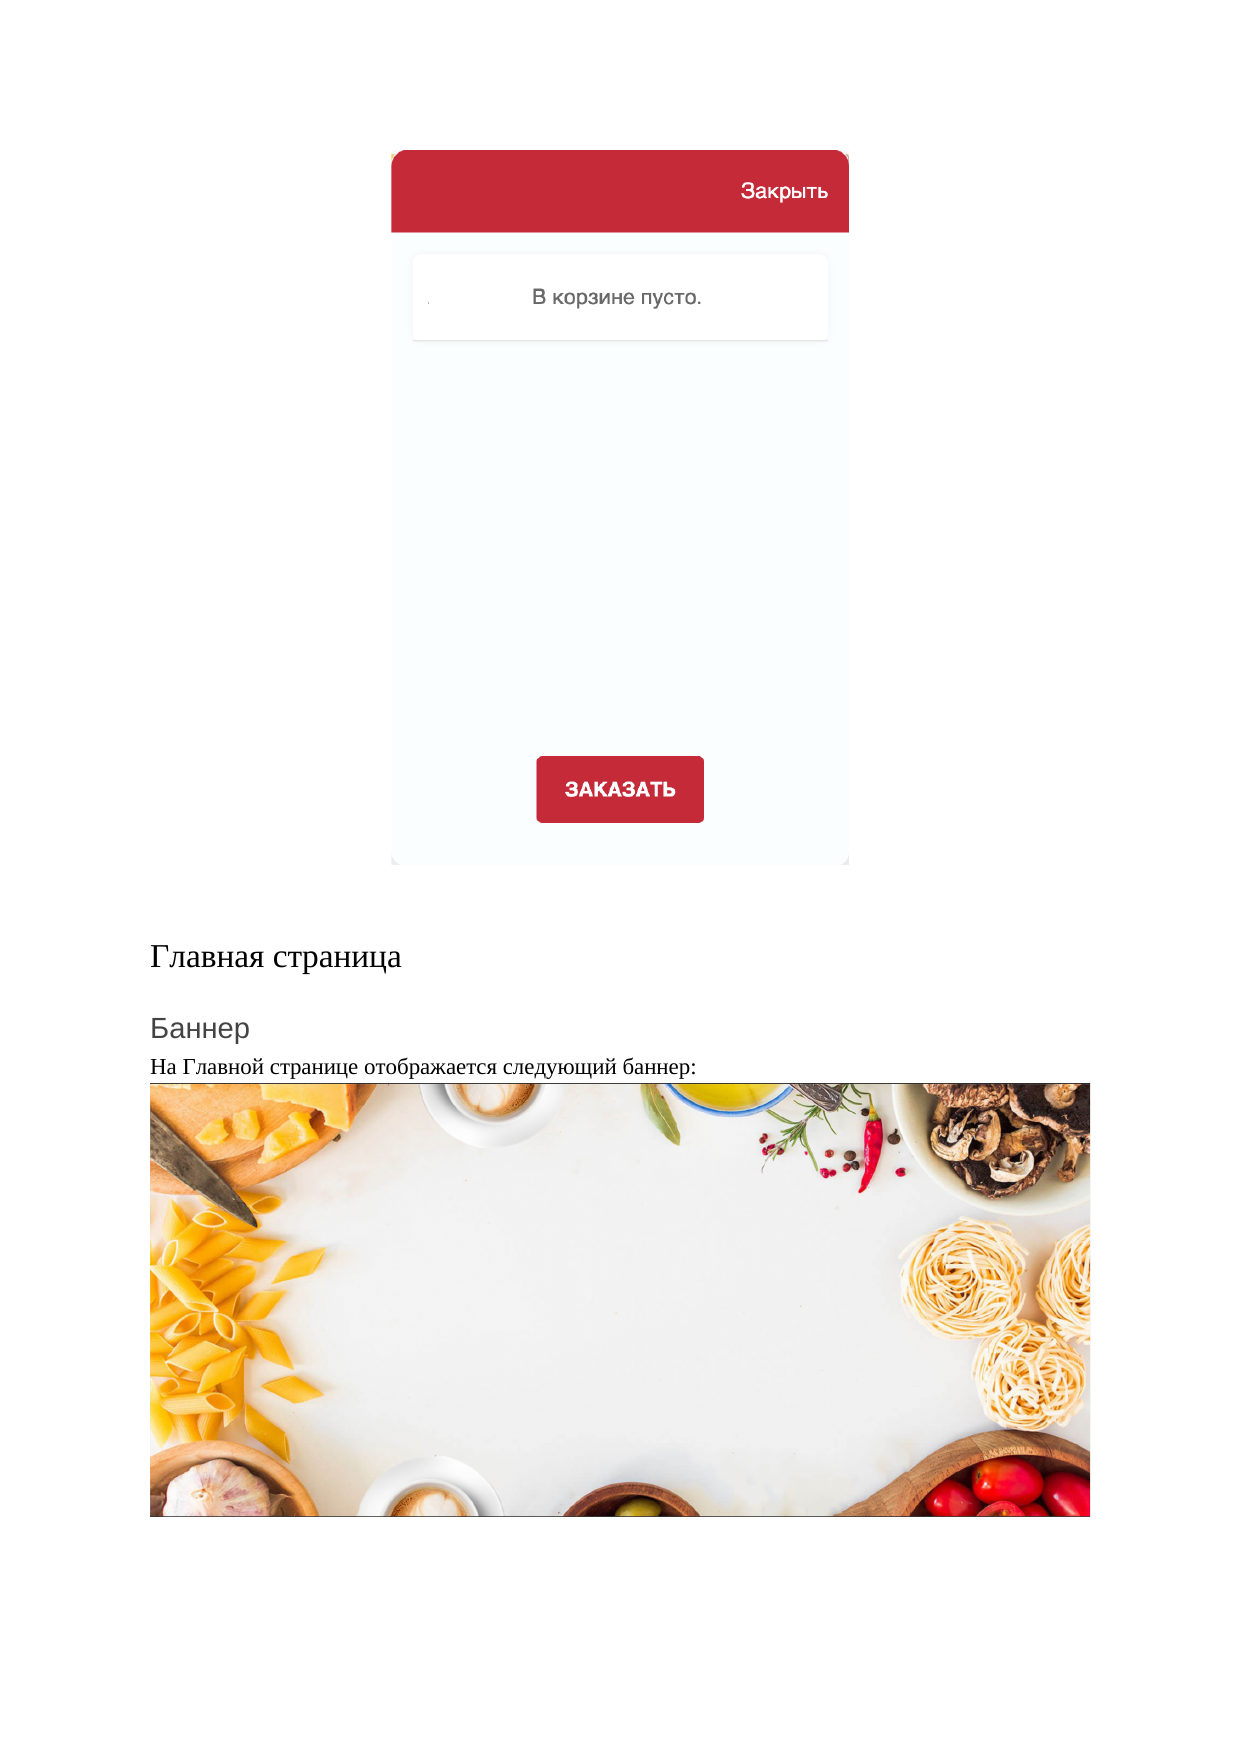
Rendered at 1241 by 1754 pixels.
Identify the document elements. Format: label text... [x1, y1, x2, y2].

subtitle Главная страница [150, 936, 1090, 975]
picture [150, 1083, 1091, 1517]
picture [391, 150, 849, 865]
subtitle Баннер [150, 1011, 1090, 1045]
text На Главной странице отображается следующий баннер: [150, 1053, 1090, 1079]
